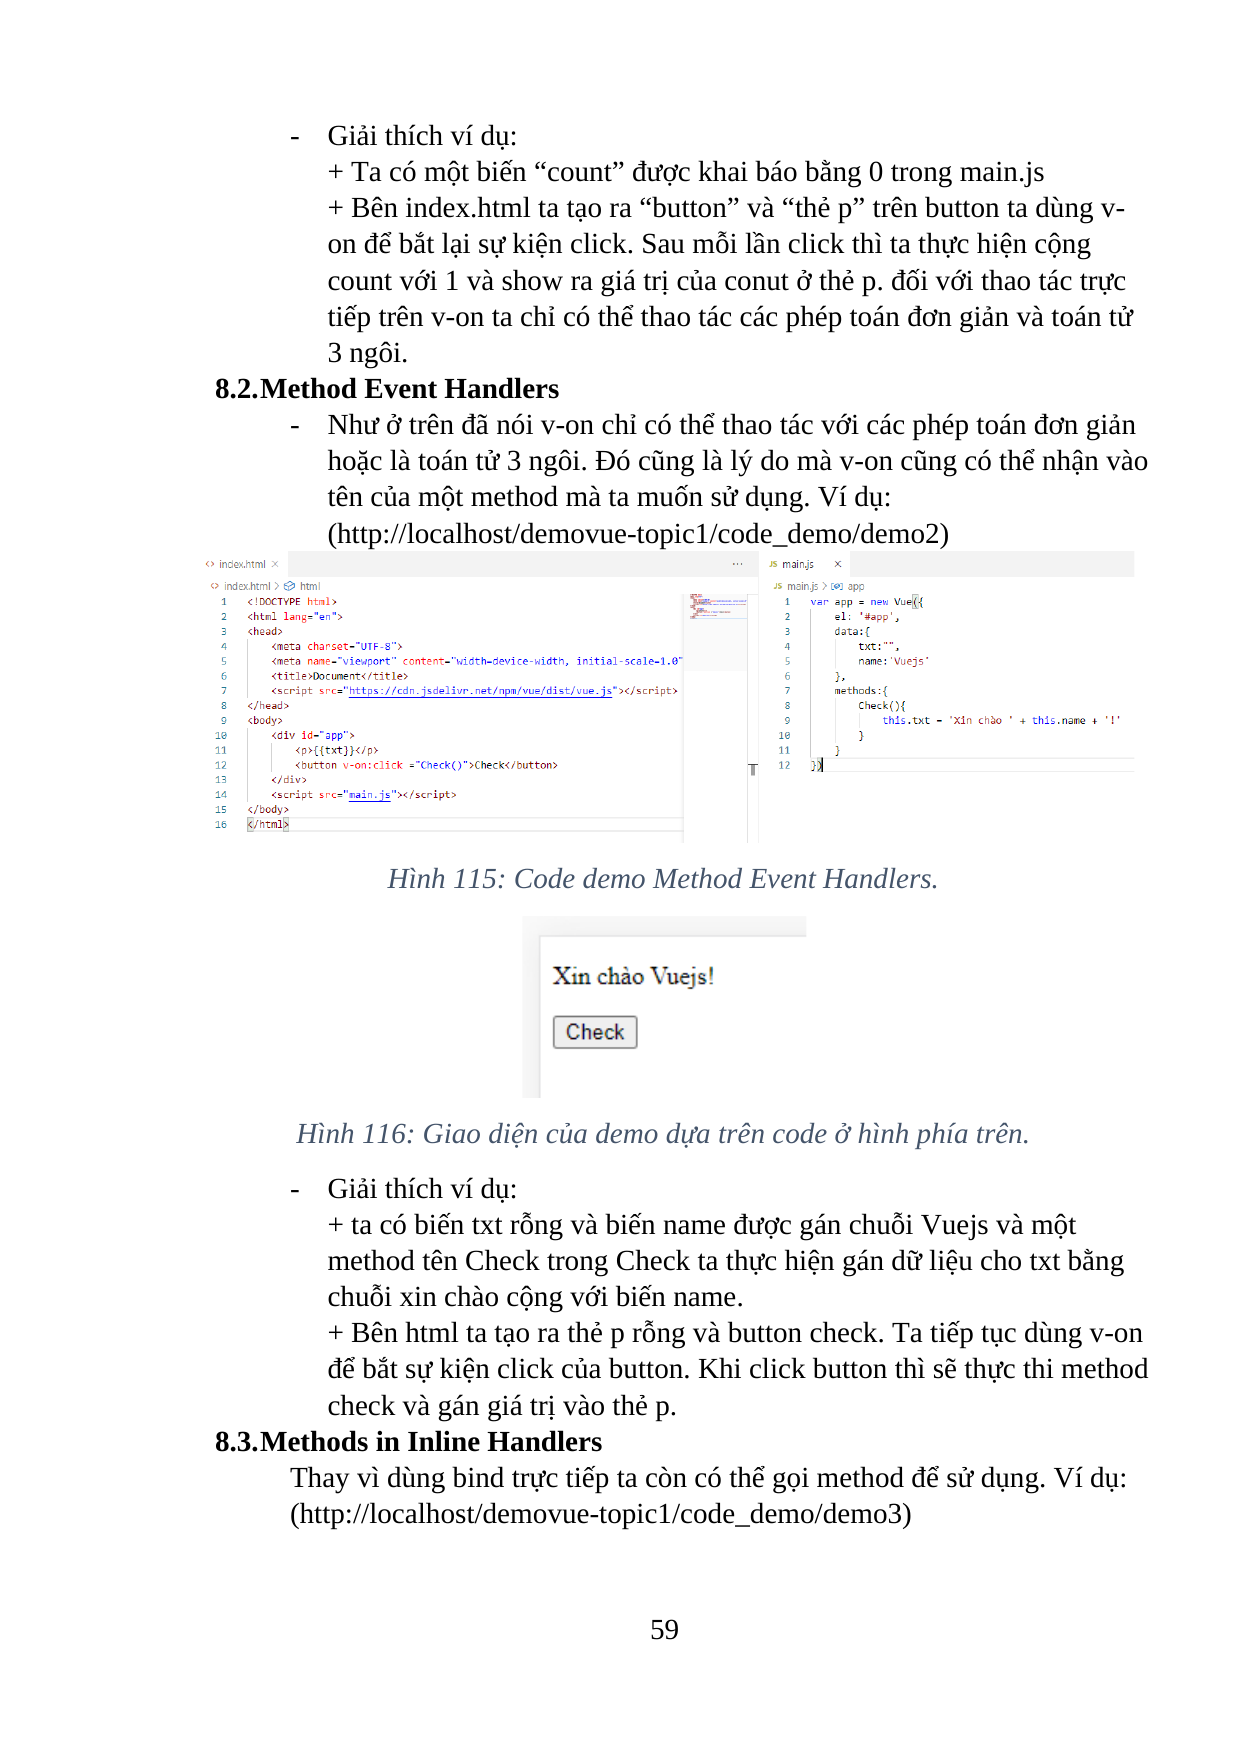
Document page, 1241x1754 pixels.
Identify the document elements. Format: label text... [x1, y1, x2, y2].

list Method Event Handlers [215, 371, 1152, 405]
list + ta có biến txt rỗng và biến name được gán chuỗi Vuejs và một method tên Check trong Check ta thực hiện gán dữ liệu cho txt bằng chuỗi xin chào cộng với biến name. [327, 1207, 1152, 1313]
list + Bên index.html ta tạo ra “button” và “thẻ p” trên button ta dùng v-on để bắt lại sự kiện click. Sau mỗi lần click thì ta thực hiện cộng count với 1 và show ra giá trị của conut ở thẻ p. đối với thao tác trực tiếp trên v-on ta chỉ có thể thao tác các phép toán đơn giản và toán tử 3 ngôi. [327, 190, 1152, 368]
list Như ở trên đã nói v-on chỉ có thể thao tác với các phép toán đơn giản hoặc là toán tử 3 ngôi. Đó cũng là lý do mà v-on cũng có thể nhận vào tên của một method mà ta muốn sử dụng. Ví dụ: (http://localhost/demovue-topic1/code_demo/demo2) [290, 407, 1152, 549]
list Thay vì dùng bind trực tiếp ta còn có thể gọi method để sử dụng. Ví dụ: (http://localhost/demovue-topic1/code_demo/demo3) [290, 1460, 1152, 1530]
text Hình 116: Giao diện của demo dựa trên code ở hình phía trên. [177, 1116, 1152, 1150]
list + Ta có một biến “count” được khai báo bằng 0 trong main.js [327, 154, 1152, 188]
picture [522, 916, 807, 1098]
text Hình 115: Code demo Method Event Handlers. [177, 862, 1152, 895]
list Giải thích ví dụ: [290, 1171, 1152, 1204]
list Giải thích ví dụ: [290, 118, 1152, 152]
picture [194, 551, 1135, 843]
list Methods in Inline Handlers [215, 1424, 1152, 1457]
list + Bên html ta tạo ra thẻ p rỗng và button check. Ta tiếp tục dùng v-on để bắt sự kiện click của button. Khi click button thì sẽ thực thi method check và gán giá trị vào thẻ p. [327, 1315, 1152, 1421]
